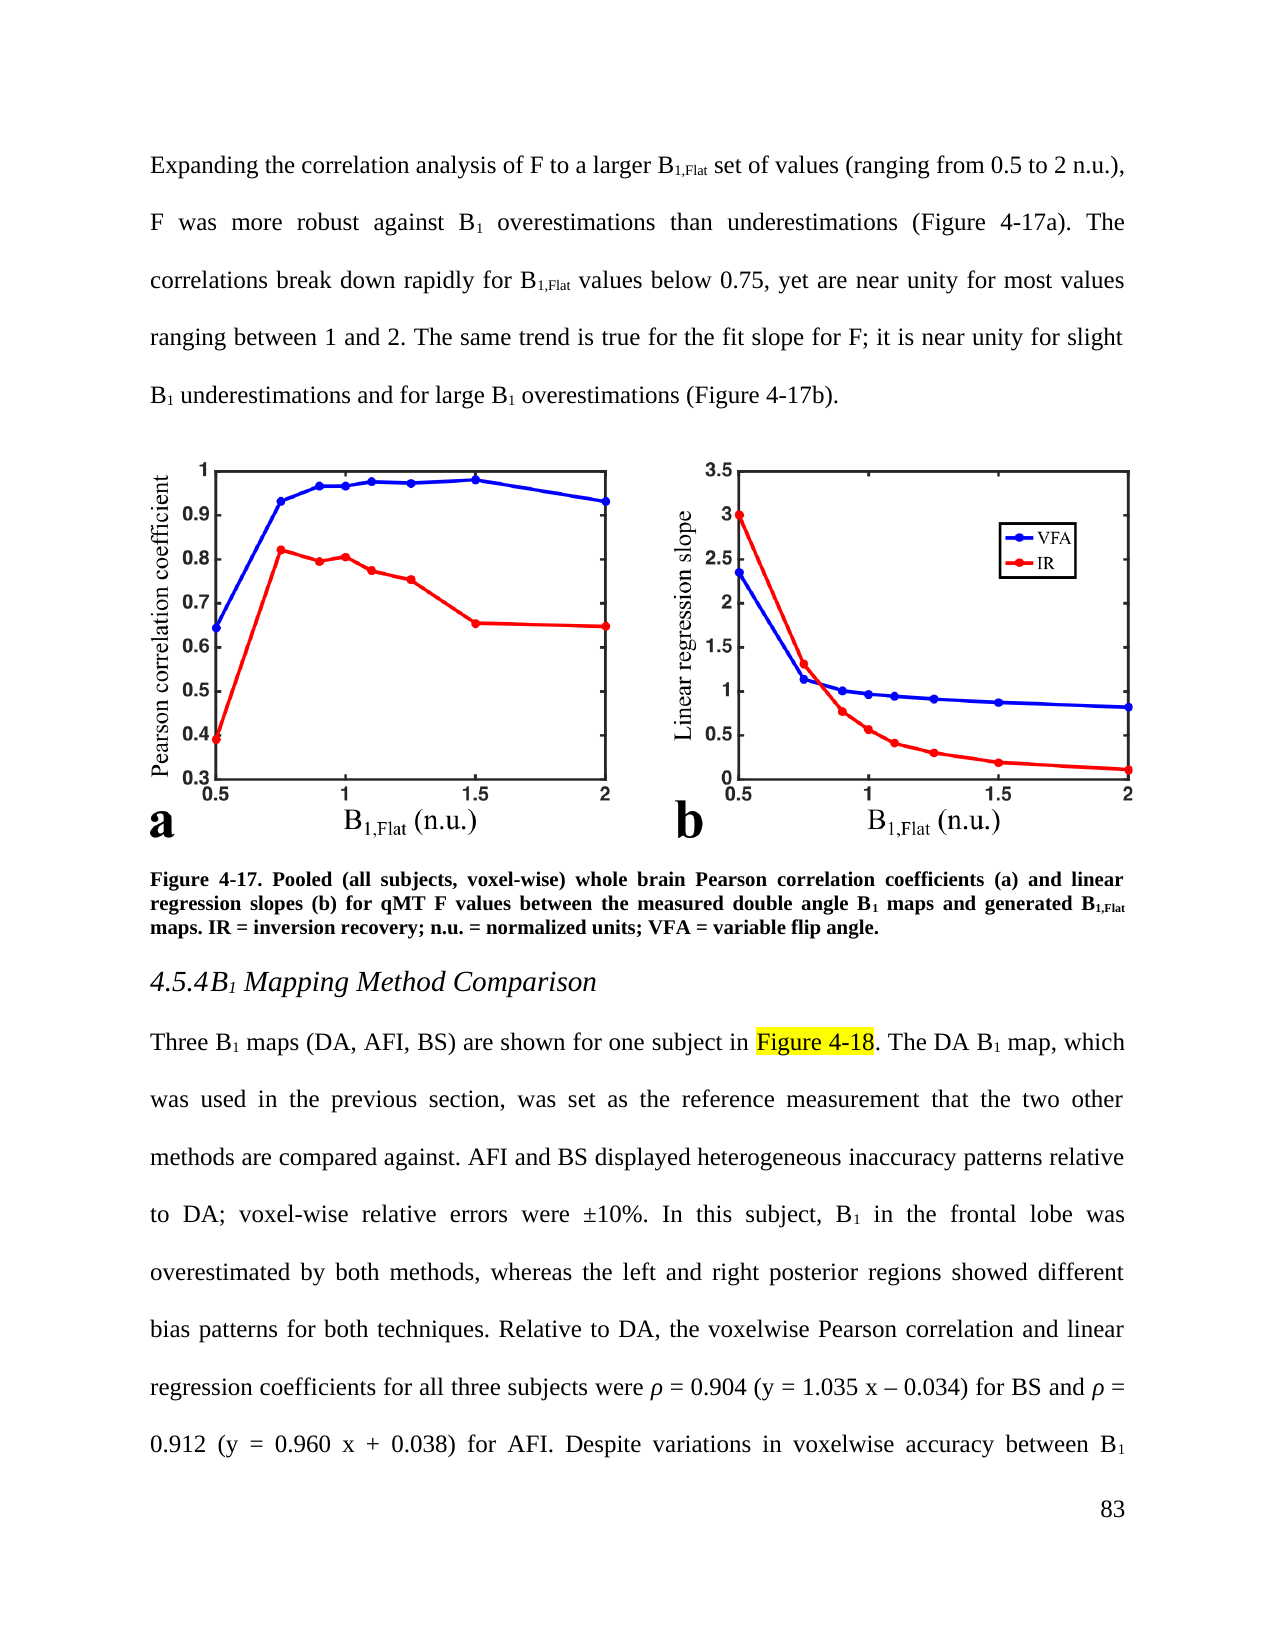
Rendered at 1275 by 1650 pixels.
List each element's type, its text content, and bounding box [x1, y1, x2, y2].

picture [150, 462, 1133, 838]
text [150, 1027, 1125, 1458]
subtitle B1 Mapping Method Comparison [150, 964, 1125, 997]
